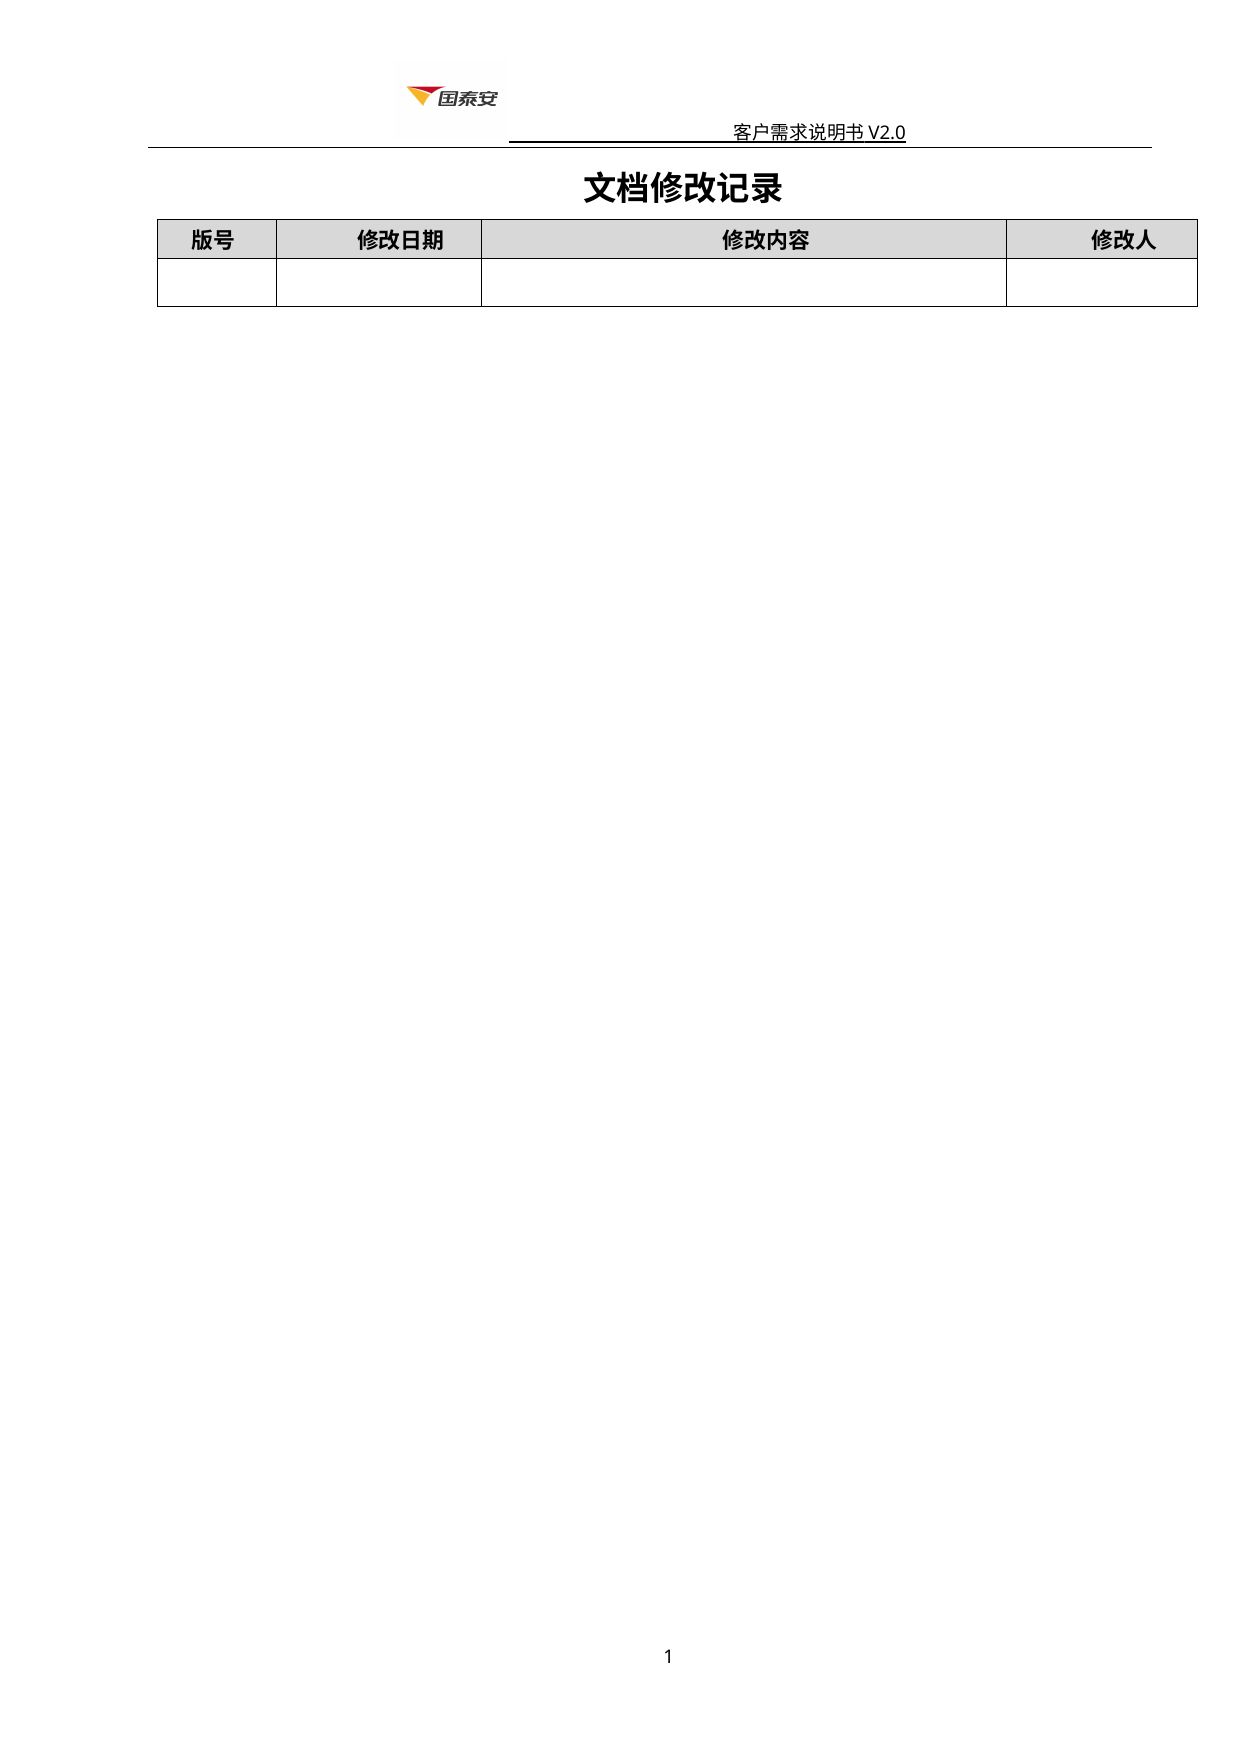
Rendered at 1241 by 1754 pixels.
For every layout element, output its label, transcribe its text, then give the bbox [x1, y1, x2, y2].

table_cell [277, 259, 481, 306]
text 文档修改记录 [148, 153, 1152, 219]
table_header 修改人 [1007, 220, 1197, 258]
table_header 修改日期 [277, 220, 481, 258]
table_header 版号 [158, 220, 276, 258]
table_cell [1007, 259, 1197, 306]
picture [393, 59, 509, 140]
table_cell [158, 259, 276, 306]
table_cell [482, 259, 1006, 306]
table_header 修改内容 [482, 220, 1006, 258]
